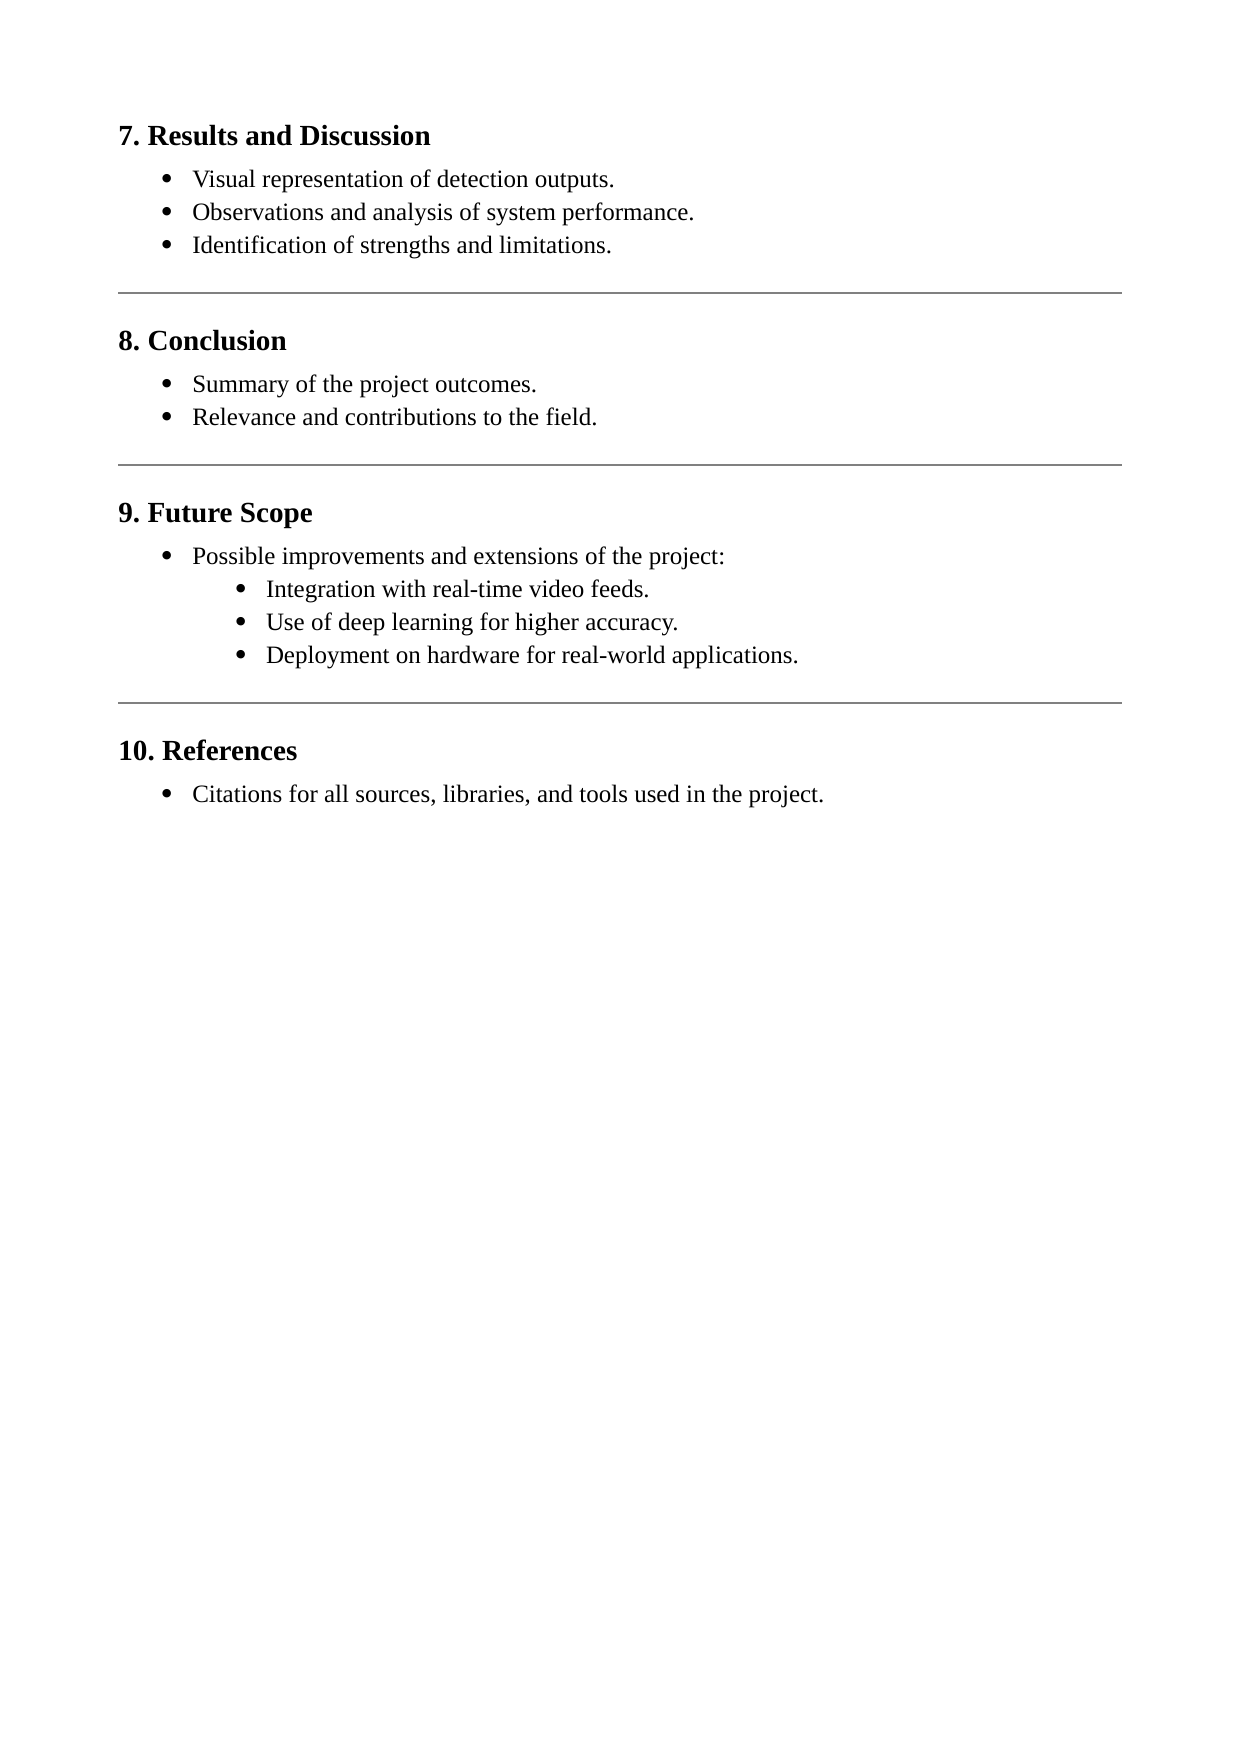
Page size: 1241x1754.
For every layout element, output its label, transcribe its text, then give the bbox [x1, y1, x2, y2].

list Identification of strengths and limitations. [162, 230, 1122, 259]
list Deployment on hardware for real-world applications. [236, 640, 1122, 669]
list Visual representation of detection outputs. [162, 164, 1122, 193]
subtitle 8. Conclusion [118, 323, 1122, 357]
list Citations for all sources, libraries, and tools used in the project. [162, 779, 1122, 808]
subtitle 9. Future Scope [118, 495, 1122, 529]
subtitle 7. Results and Discussion [118, 118, 1122, 152]
list Summary of the project outcomes. [162, 369, 1122, 398]
list Relevance and contributions to the field. [162, 402, 1122, 431]
list Use of deep learning for higher accuracy. [236, 607, 1122, 636]
subtitle 10. References [118, 733, 1122, 767]
list Observations and analysis of system performance. [162, 197, 1122, 226]
list Integration with real-time video feeds. [236, 574, 1122, 603]
list Possible improvements and extensions of the project: [162, 541, 1122, 570]
